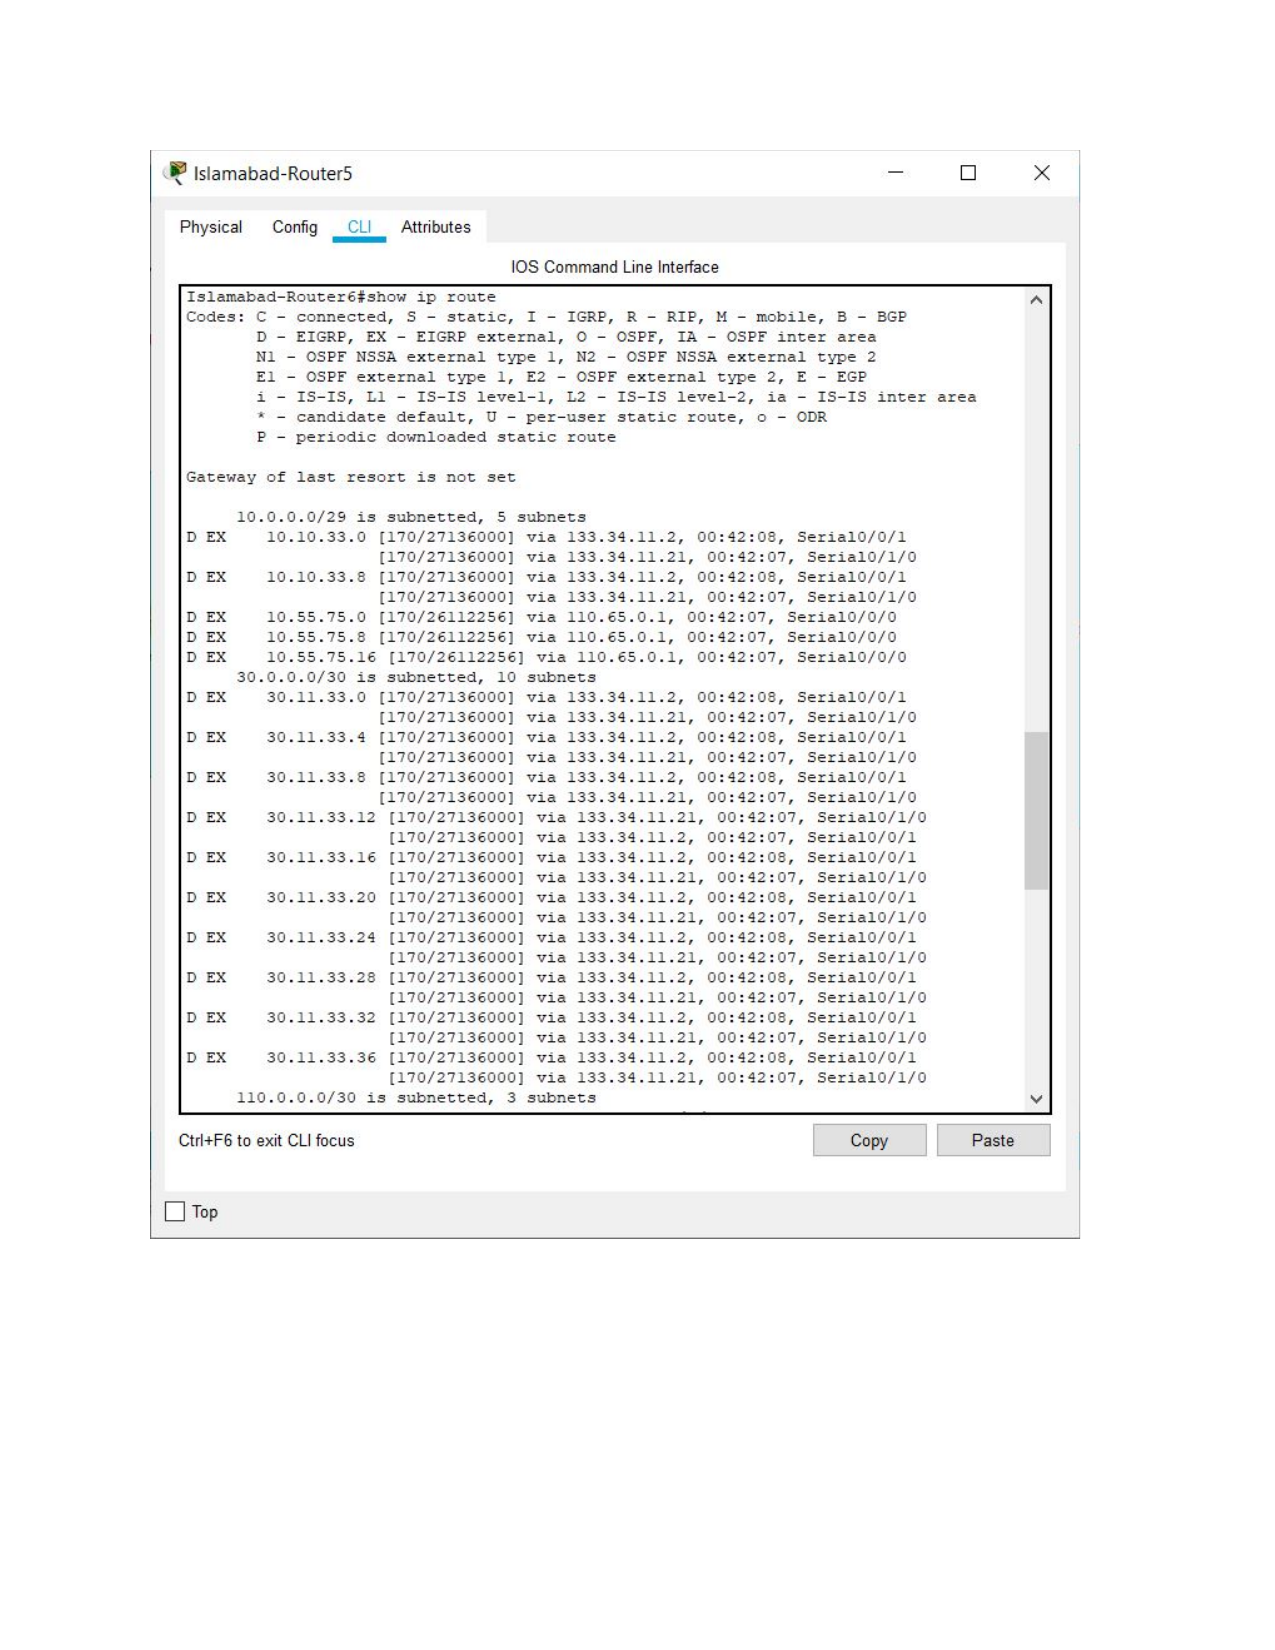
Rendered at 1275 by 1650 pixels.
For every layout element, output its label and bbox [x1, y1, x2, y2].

picture [150, 150, 1080, 1239]
